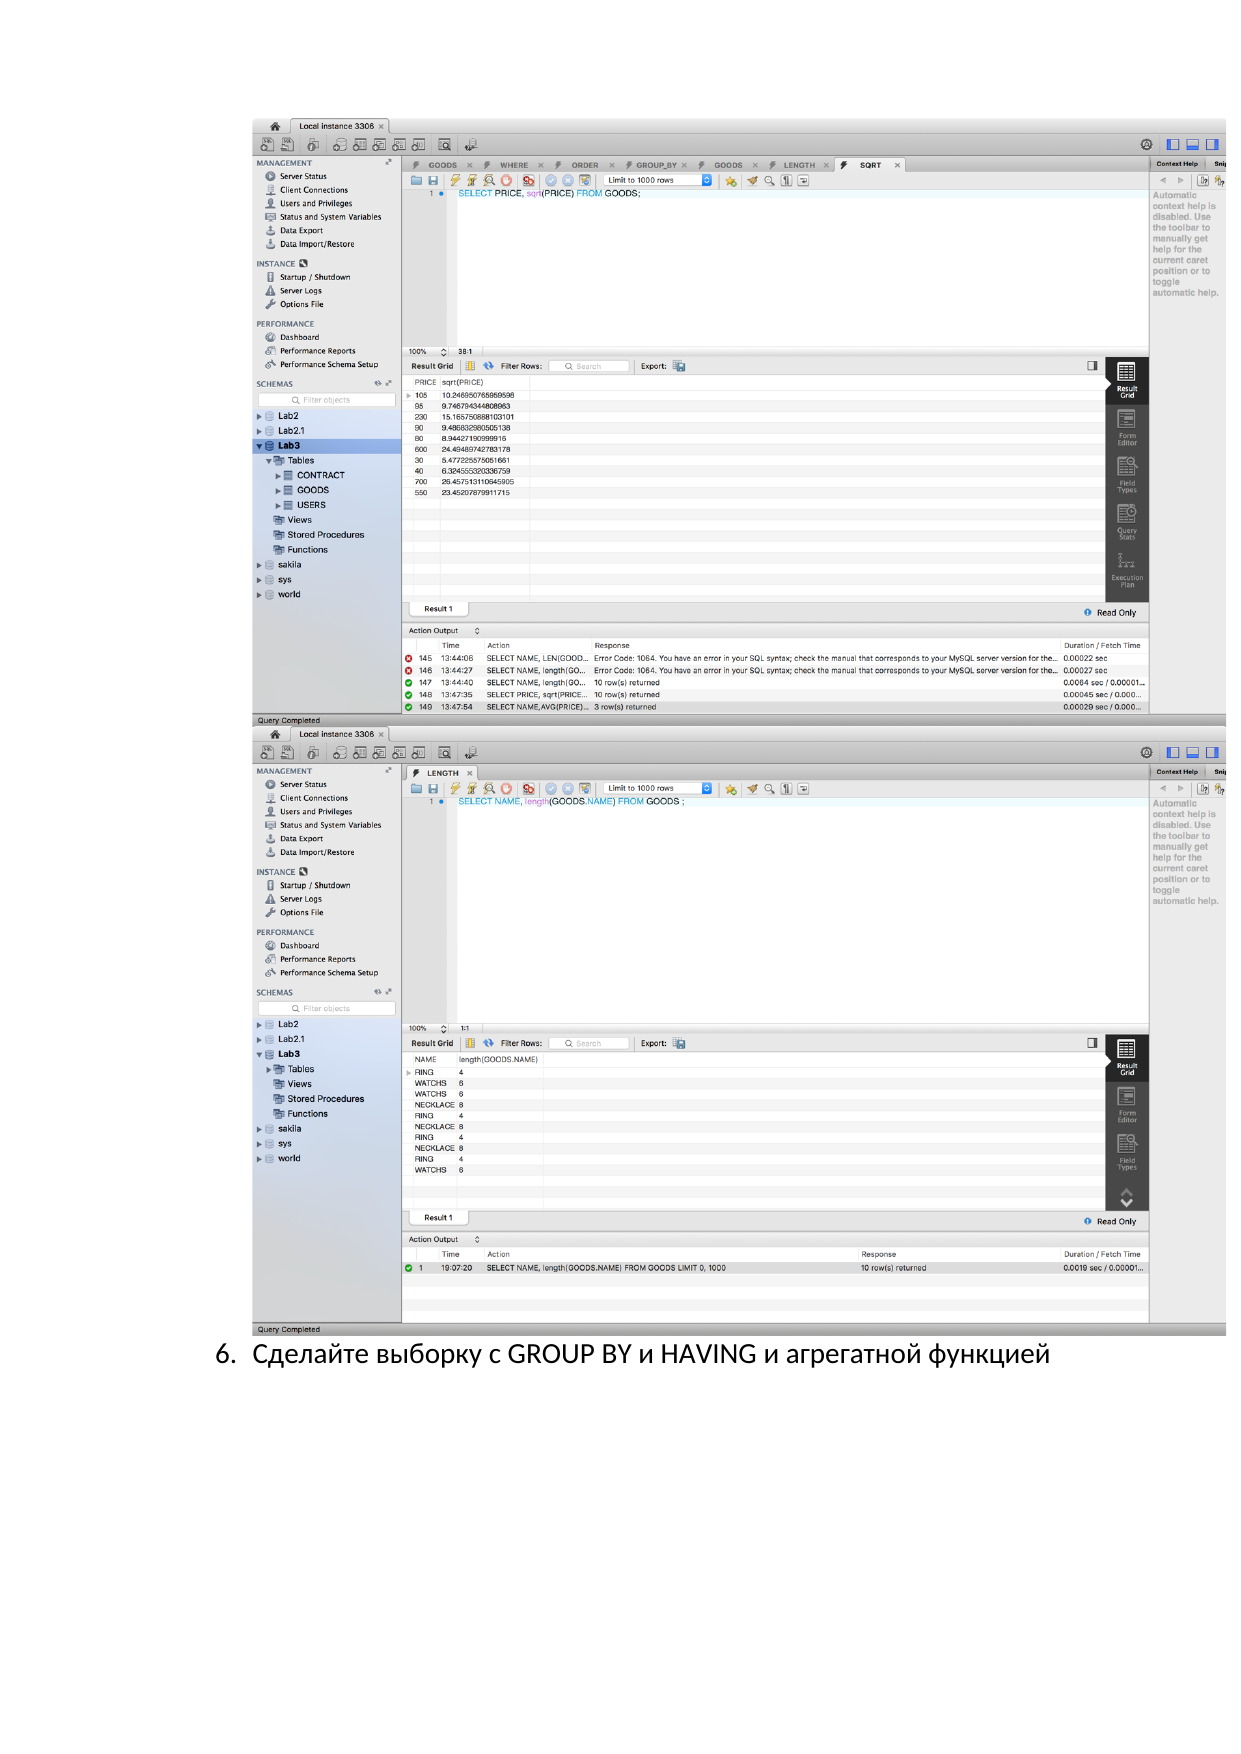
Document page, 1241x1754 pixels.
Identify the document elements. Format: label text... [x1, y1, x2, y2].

picture [252, 118, 1227, 1336]
list Сделайте выборку с GROUP BY и HAVING и агрегатной функцией [215, 1335, 1152, 1371]
